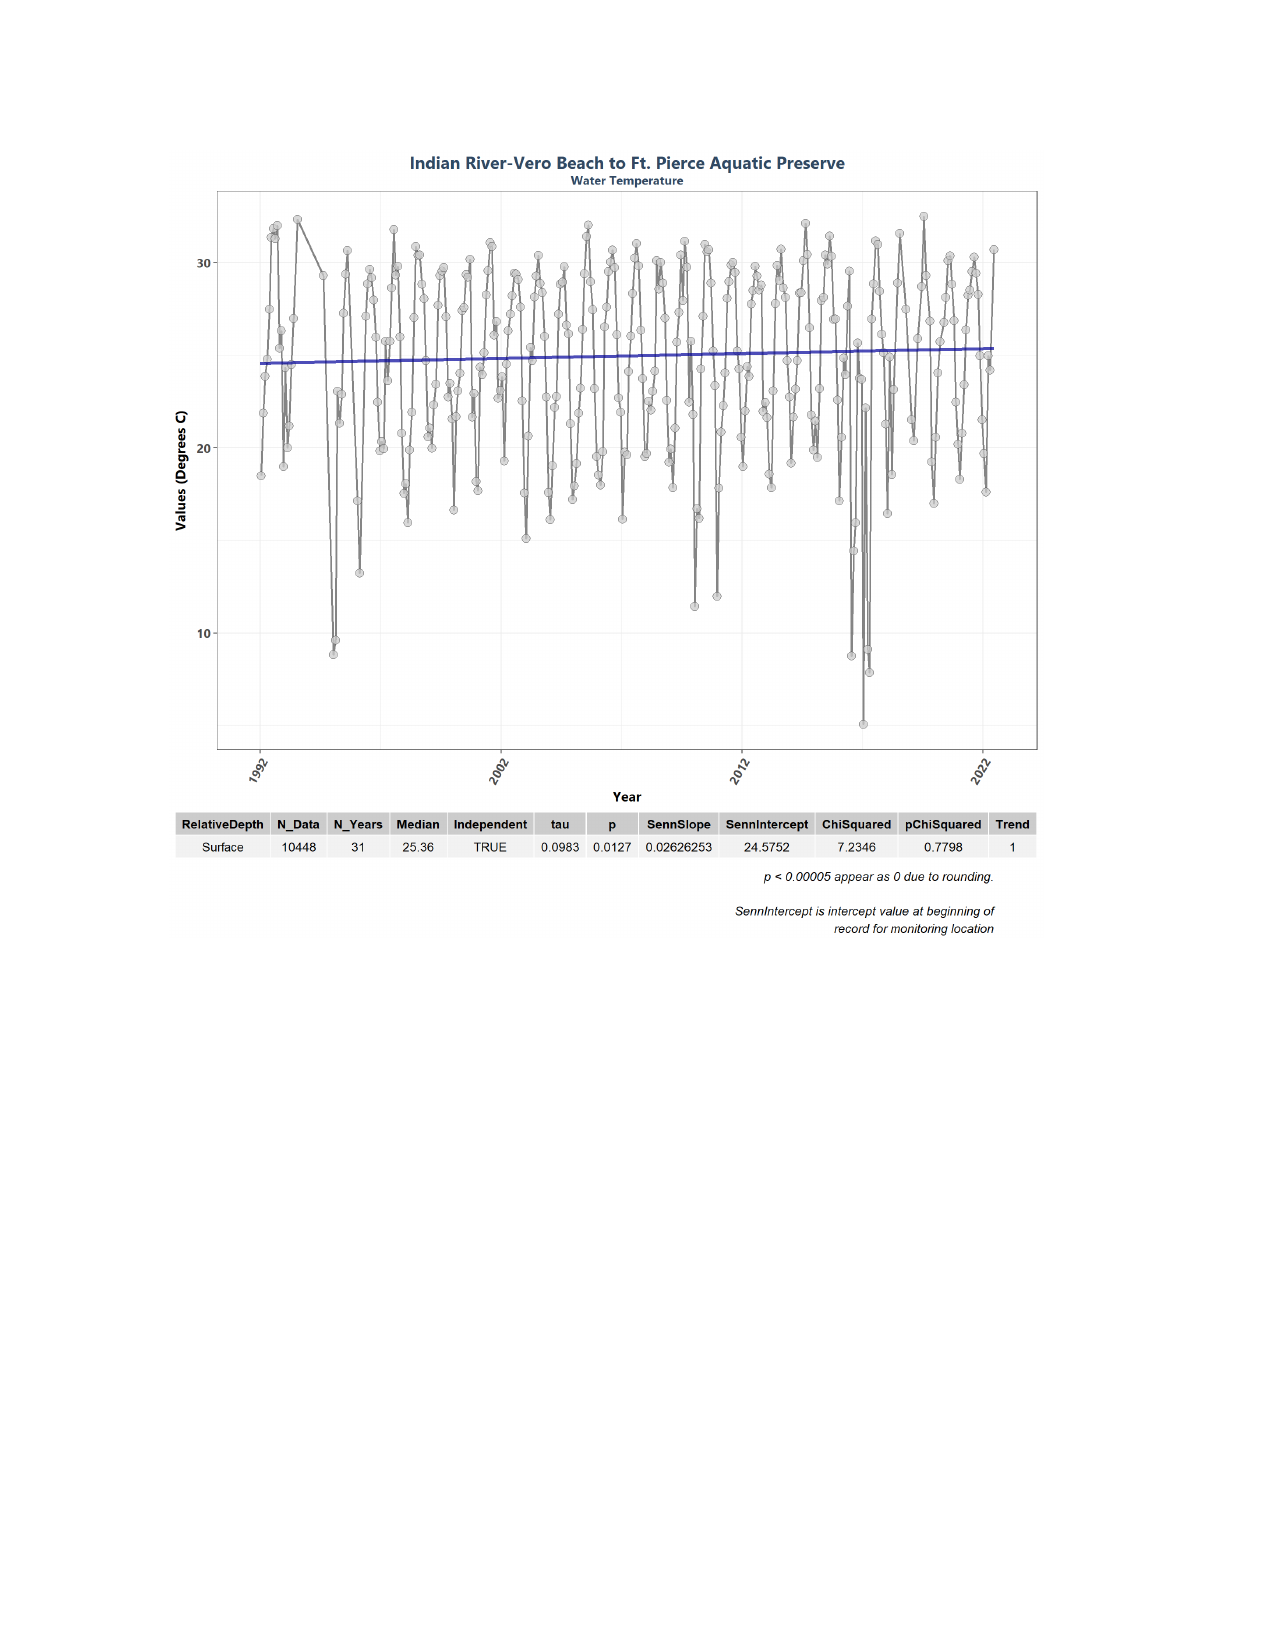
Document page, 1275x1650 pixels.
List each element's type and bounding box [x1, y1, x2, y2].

picture [168, 150, 1044, 938]
